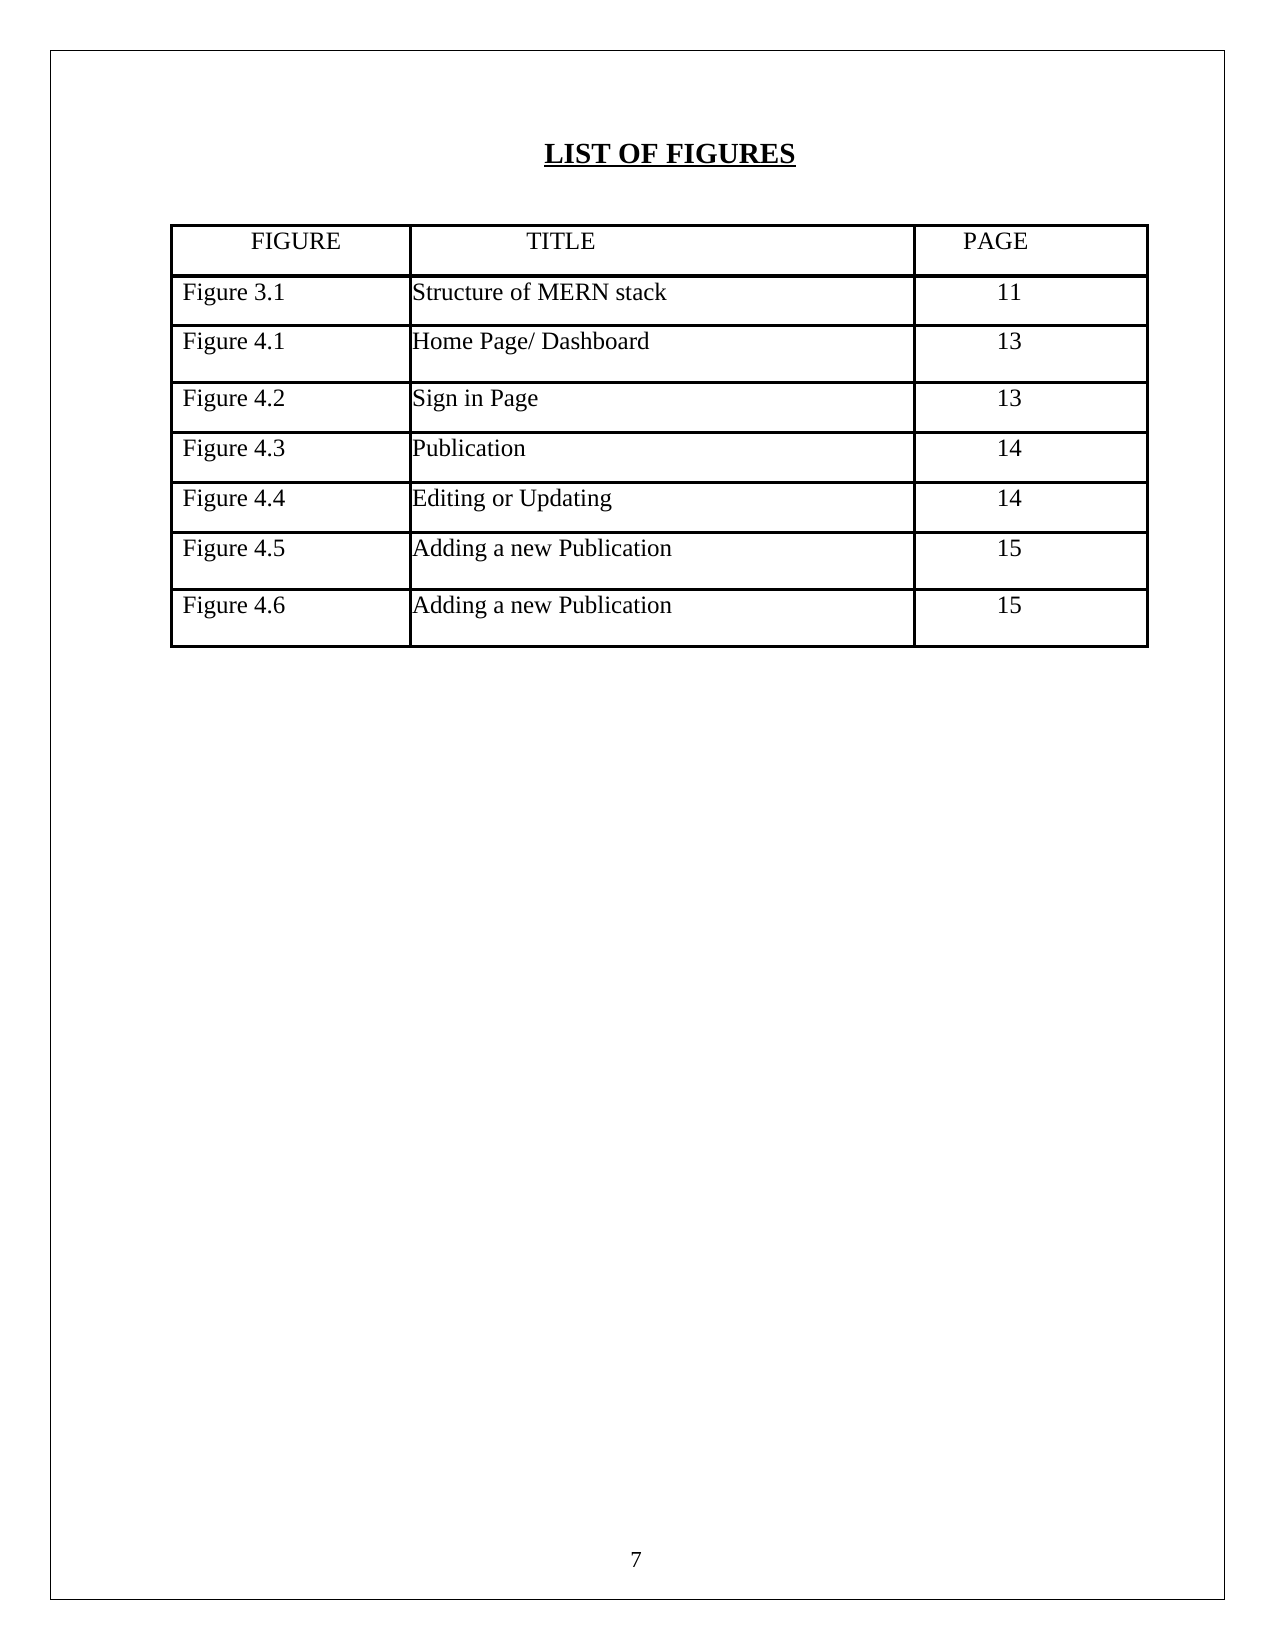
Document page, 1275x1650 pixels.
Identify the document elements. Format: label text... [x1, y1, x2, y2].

table_cell Figure 4.4 [173, 484, 409, 531]
table_cell Figure 4.3 [173, 434, 409, 481]
table_cell 11 [916, 278, 1146, 324]
text LIST OF FIGURES [179, 136, 1160, 169]
table_cell 13 [916, 327, 1146, 381]
table_cell Structure of MERN stack [412, 278, 913, 324]
table_header PAGE [916, 227, 1146, 274]
table_header FIGURE [173, 227, 409, 274]
table_cell Home Page/ Dashboard [412, 327, 913, 381]
table_cell Publication [412, 434, 913, 481]
table_cell Adding a new Publication [412, 534, 913, 588]
table_cell Adding a new Publication [412, 591, 913, 645]
table_cell Editing or Updating [412, 484, 913, 531]
table_cell Figure 4.6 [173, 591, 409, 645]
table_cell Figure 4.1 [173, 327, 409, 381]
table_cell Figure 4.5 [173, 534, 409, 588]
table_cell 14 [916, 484, 1146, 531]
table_header TITLE [412, 227, 913, 274]
table_cell Figure 3.1 [173, 278, 409, 324]
table_cell 15 [916, 534, 1146, 588]
table_cell 14 [916, 434, 1146, 481]
table_cell Figure 4.2 [173, 384, 409, 431]
table_cell 15 [916, 591, 1146, 645]
table_cell 13 [916, 384, 1146, 431]
table_cell Sign in Page [412, 384, 913, 431]
